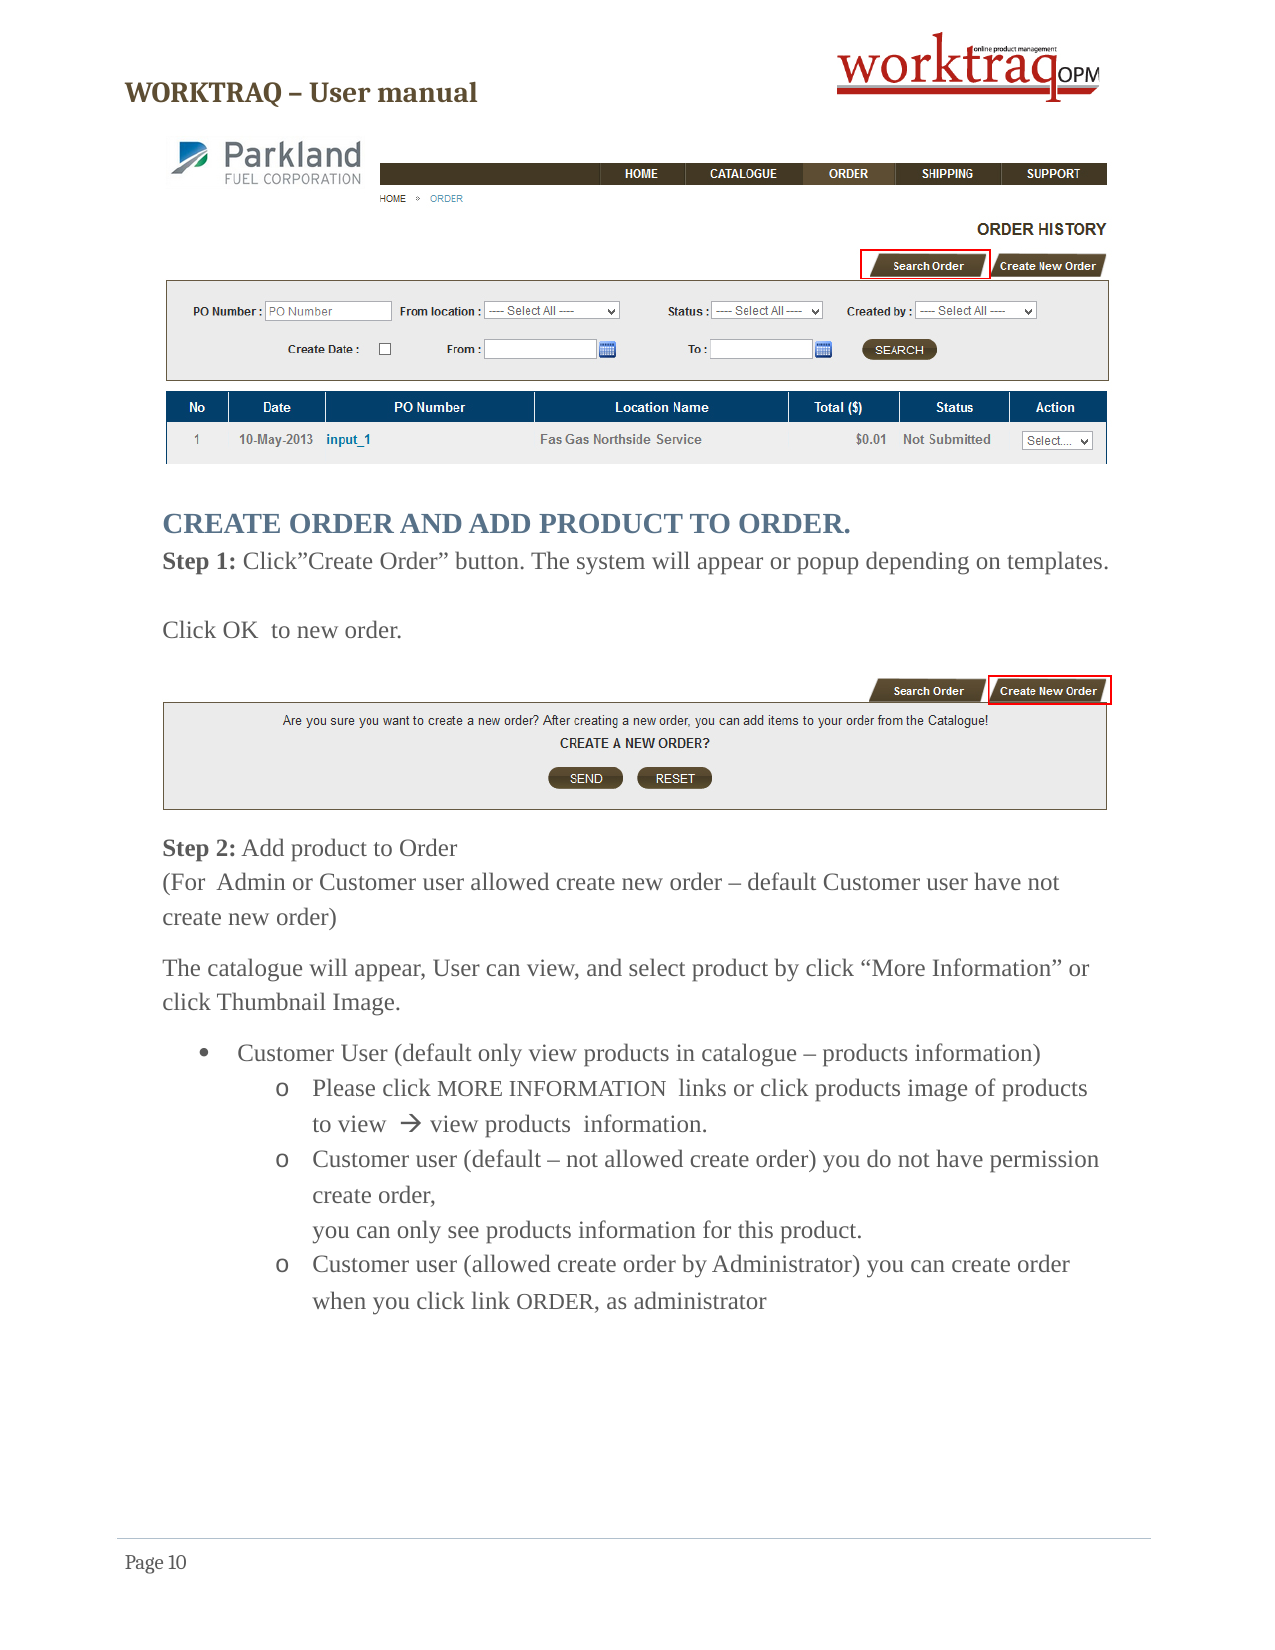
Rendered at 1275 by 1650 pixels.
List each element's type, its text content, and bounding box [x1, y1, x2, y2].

list Customer user (default – not allowed create order) you do not have permission create order, you can only see products information for this product. [274, 1144, 1113, 1244]
text Step 1: Click”Create Order” button. The system will appear or popup depending on templates. Click OK to new order. [162, 546, 1113, 644]
text The catalogue will appear, User can view, and select product by click “More Information” or click Thumbnail Image. [162, 953, 1113, 1016]
picture [162, 666, 1113, 812]
picture [837, 32, 1100, 102]
text Step 2: Add product to Order (For Admin or Customer user allowed create new order – default Customer user have not create new order) [162, 833, 1113, 931]
picture [162, 130, 1113, 464]
subtitle Create Order and Add Product to Order. [162, 506, 1113, 540]
list Customer User (default only view products in catalogue – products information) [199, 1038, 1113, 1067]
list Customer user (allowed create order by Administrator) you can create order when you click link ORDER, as administrator [274, 1249, 1113, 1344]
list Please click MORE INFORMATION links or click products image of products to view view products information. [274, 1073, 1113, 1138]
